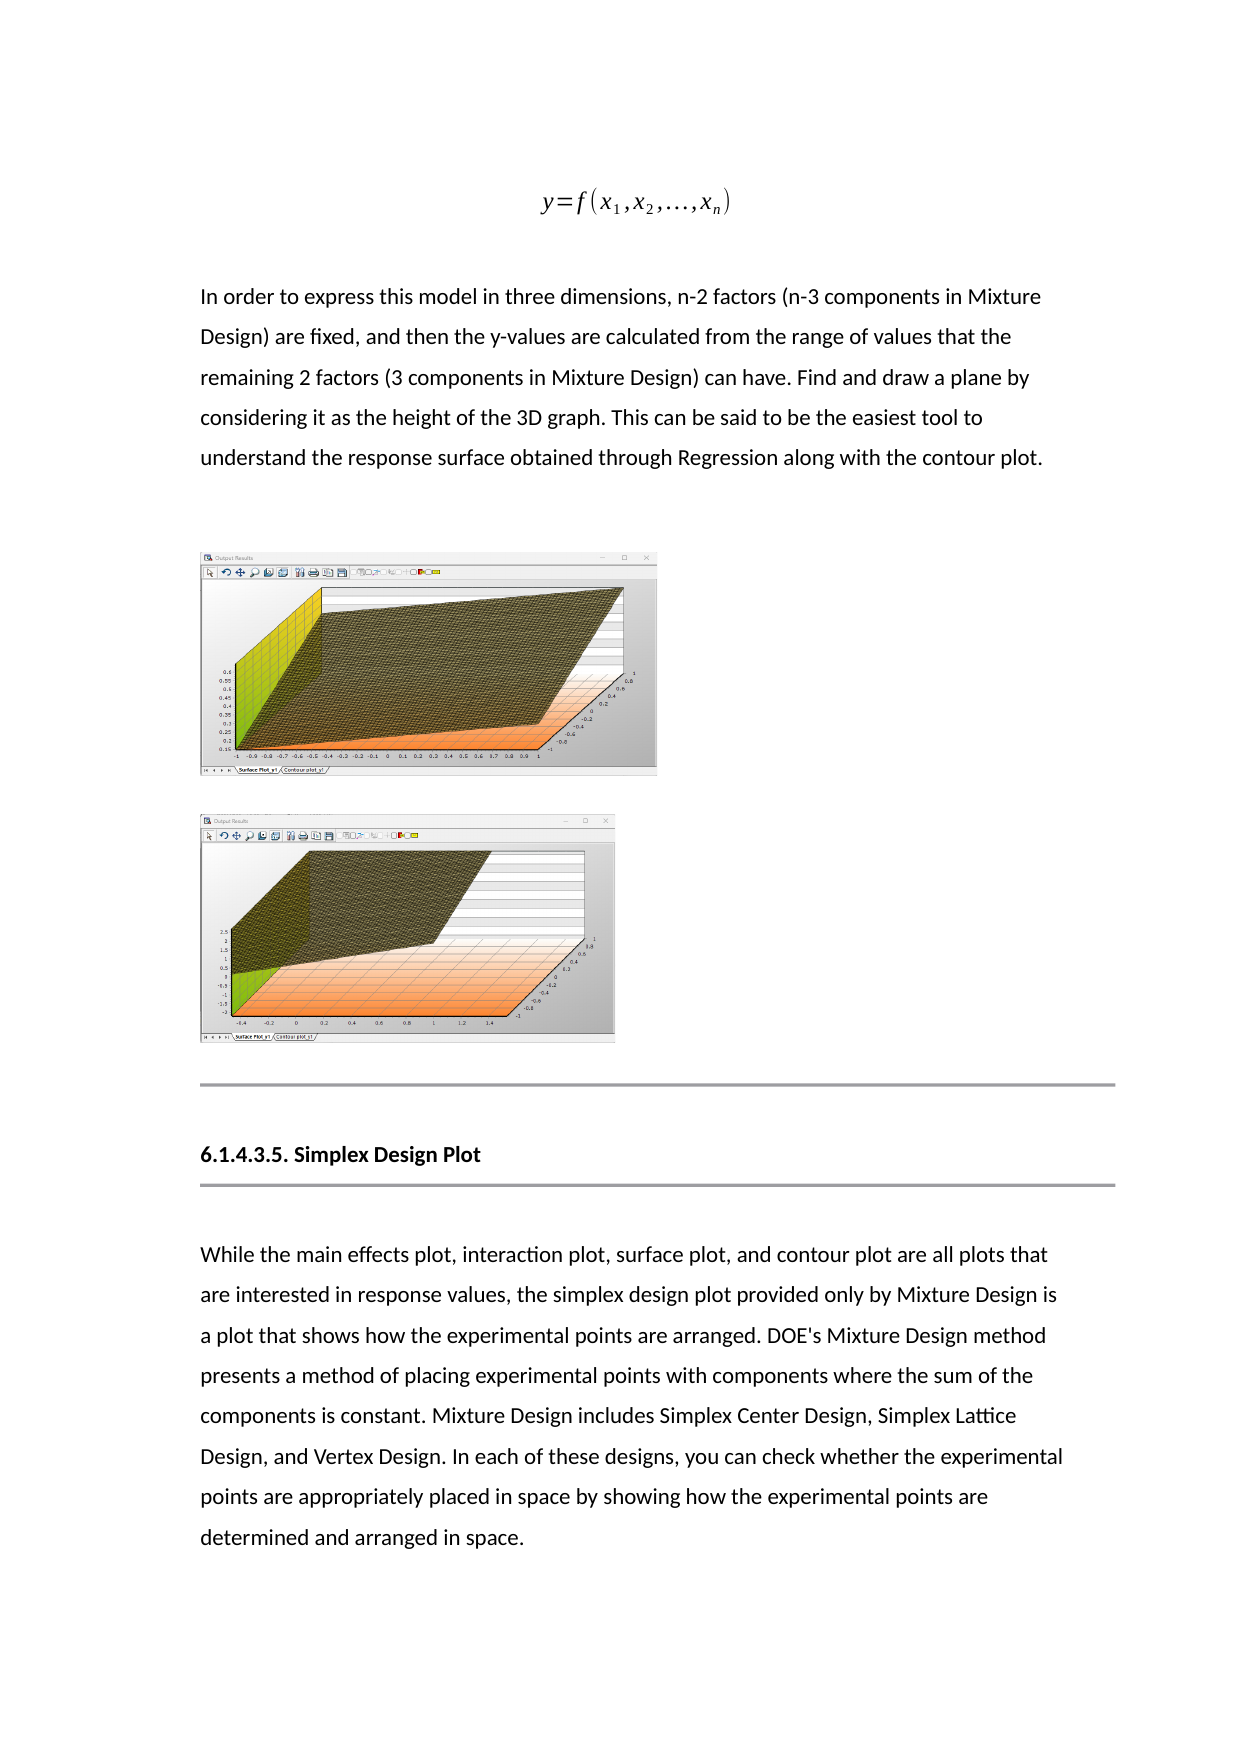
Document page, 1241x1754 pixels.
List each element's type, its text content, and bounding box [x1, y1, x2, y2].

text In order to express this model in three dimensions, n-2 factors (n-3 components in Mixture Design) are fixed, and then the y-values are calculated from the range of values that the remaining 2 factors (3 components in Mixture Design) can have. Find and draw a plane by considering it as the height of the 3D graph. This can be said to be the easiest tool to understand the response surface obtained through Regression along with the contour plot. [200, 277, 1069, 476]
picture [200, 814, 616, 1043]
text While the main effects plot, interaction plot, surface plot, and contour plot are all plots that are interested in response values, the simplex design plot provided only by Mixture Design is a plot that shows how the experimental points are arranged. DOE's Mixture Design method presents a method of placing experimental points with components where the sum of the components is constant. Mixture Design includes Simplex Center Design, Simplex Lattice Design, and Vertex Design. In each of these designs, you can check whether the experimental points are appropriately placed in space by showing how the experimental points are determined and arranged in space. [200, 1235, 1069, 1556]
picture [200, 552, 658, 776]
subtitle 6.1.4.3.5. Simplex Design Plot [200, 1135, 1069, 1173]
